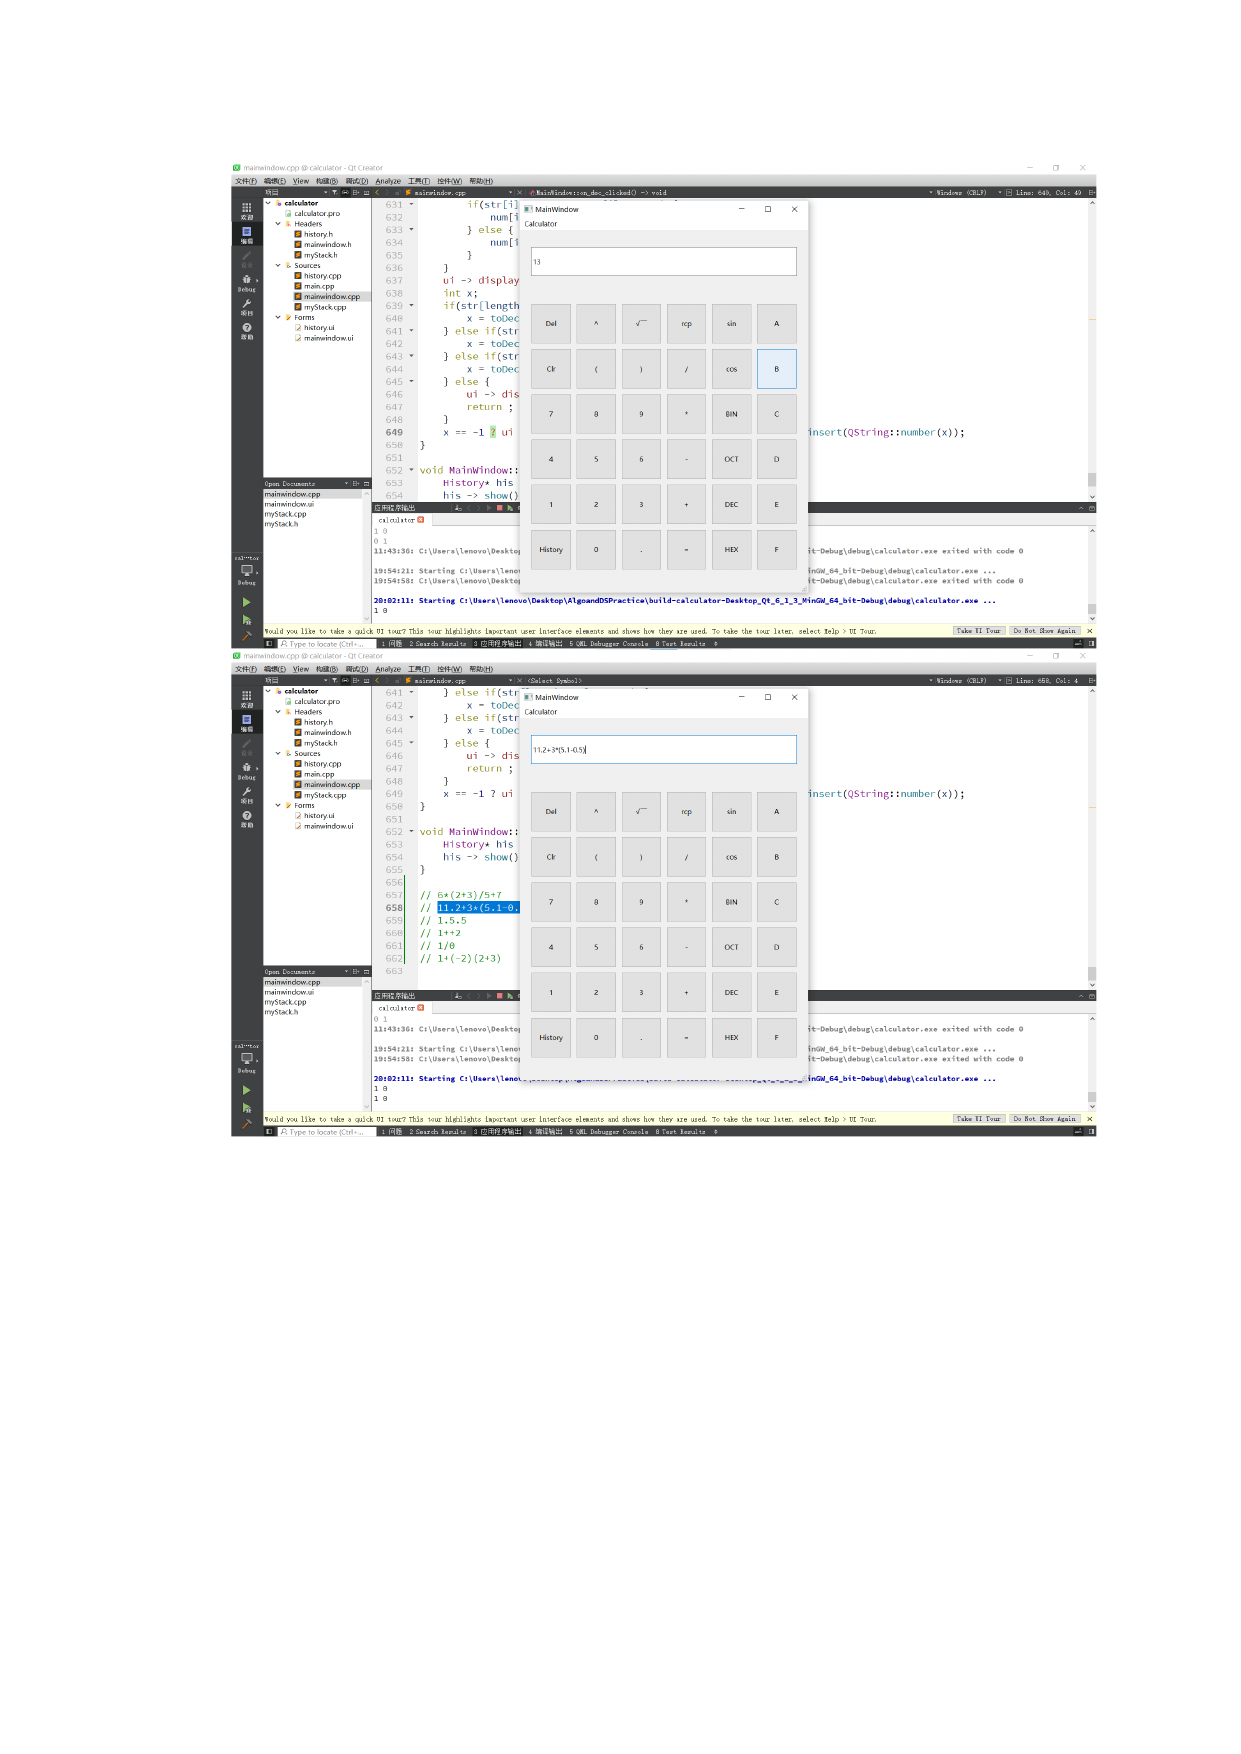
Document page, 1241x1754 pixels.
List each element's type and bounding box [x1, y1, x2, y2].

picture [231, 162, 1097, 1137]
